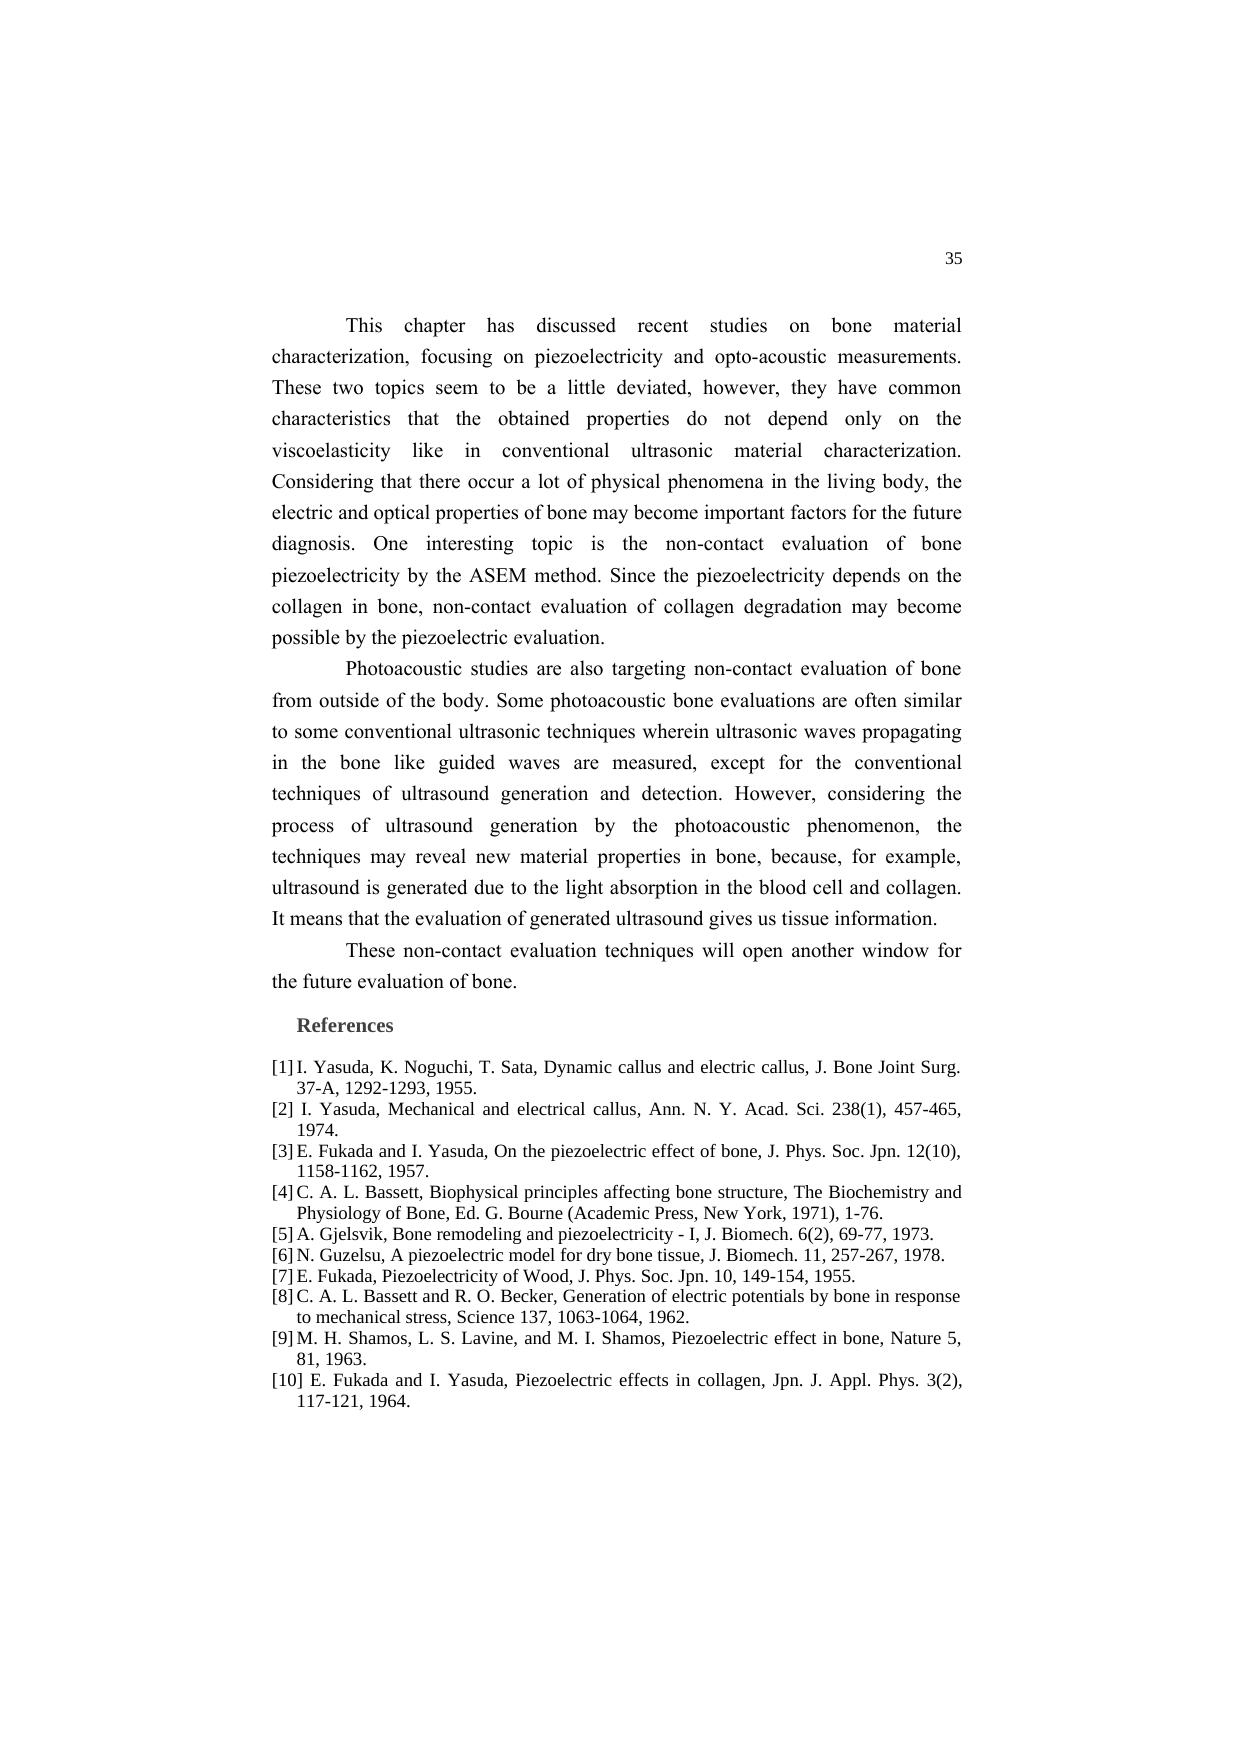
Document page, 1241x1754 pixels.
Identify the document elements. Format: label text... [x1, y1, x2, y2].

text [9] M. H. Shamos, L. S. Lavine, and M. I. Shamos, Piezoelectric effect in bone, Nature 5, 81, 1963. [272, 1328, 963, 1369]
text References [272, 1015, 963, 1036]
text [7] E. Fukada, Piezoelectricity of Wood, J. Phys. Soc. Jpn. 10, 149-154, 1955. [272, 1265, 963, 1286]
text [1] I. Yasuda, K. Noguchi, T. Sata, Dynamic callus and electric callus, J. Bone Joint Surg. 37-A, 1292-1293, 1955. [272, 1057, 963, 1099]
text [8] C. A. L. Bassett and R. O. Becker, Generation of electric potentials by bone in response to mechanical stress, Science 137, 1063-1064, 1962. [272, 1286, 963, 1328]
text [2] I. Yasuda, Mechanical and electrical callus, Ann. N. Y. Acad. Sci. 238(1), 457-465, 1974. [272, 1099, 963, 1140]
text [5] A. Gjelsvik, Bone remodeling and piezoelectricity - I, J. Biomech. 6(2), 69-77, 1973. [272, 1224, 963, 1244]
text This chapter has discussed recent studies on bone material characterization, focusing on piezoelectricity and opto-acoustic measurements. These two topics seem to be a little deviated, however, they have common characteristics that the obtained properties do not depend only on the viscoelasticity like in conventional ultrasonic material characterization. Considering that there occur a lot of physical phenomena in the living body, the electric and optical properties of bone may become important factors for the future diagnosis. One interesting topic is the non-contact evaluation of bone piezoelectricity by the ASEM method. Since the piezoelectricity depends on the collagen in bone, non-contact evaluation of collagen degradation may become possible by the piezoelectric evaluation. [272, 307, 963, 651]
text These non-contact evaluation techniques will open another window for the future evaluation of bone. [272, 932, 963, 994]
text [6] N. Guzelsu, A piezoelectric model for dry bone tissue, J. Biomech. 11, 257-267, 1978. [272, 1244, 963, 1265]
text [3] E. Fukada and I. Yasuda, On the piezoelectric effect of bone, J. Phys. Soc. Jpn. 12(10), 1158-1162, 1957. [272, 1140, 963, 1182]
text [4] C. A. L. Bassett, Biophysical principles affecting bone structure, The Biochemistry and Physiology of Bone, Ed. G. Bourne (Academic Press, New York, 1971), 1-76. [272, 1182, 963, 1224]
text Photoacoustic studies are also targeting non-contact evaluation of bone from outside of the body. Some photoacoustic bone evaluations are often similar to some conventional ultrasonic techniques wherein ultrasonic waves propagating in the bone like guided waves are measured, except for the conventional techniques of ultrasound generation and detection. However, considering the process of ultrasound generation by the photoacoustic phenomenon, the techniques may reveal new material properties in bone, because, for example, ultrasound is generated due to the light absorption in the blood cell and collagen. It means that the evaluation of generated ultrasound gives us tissue information. [272, 651, 963, 932]
text [10] E. Fukada and I. Yasuda, Piezoelectric effects in collagen, Jpn. J. Appl. Phys. 3(2), 117-121, 1964. [272, 1369, 963, 1411]
